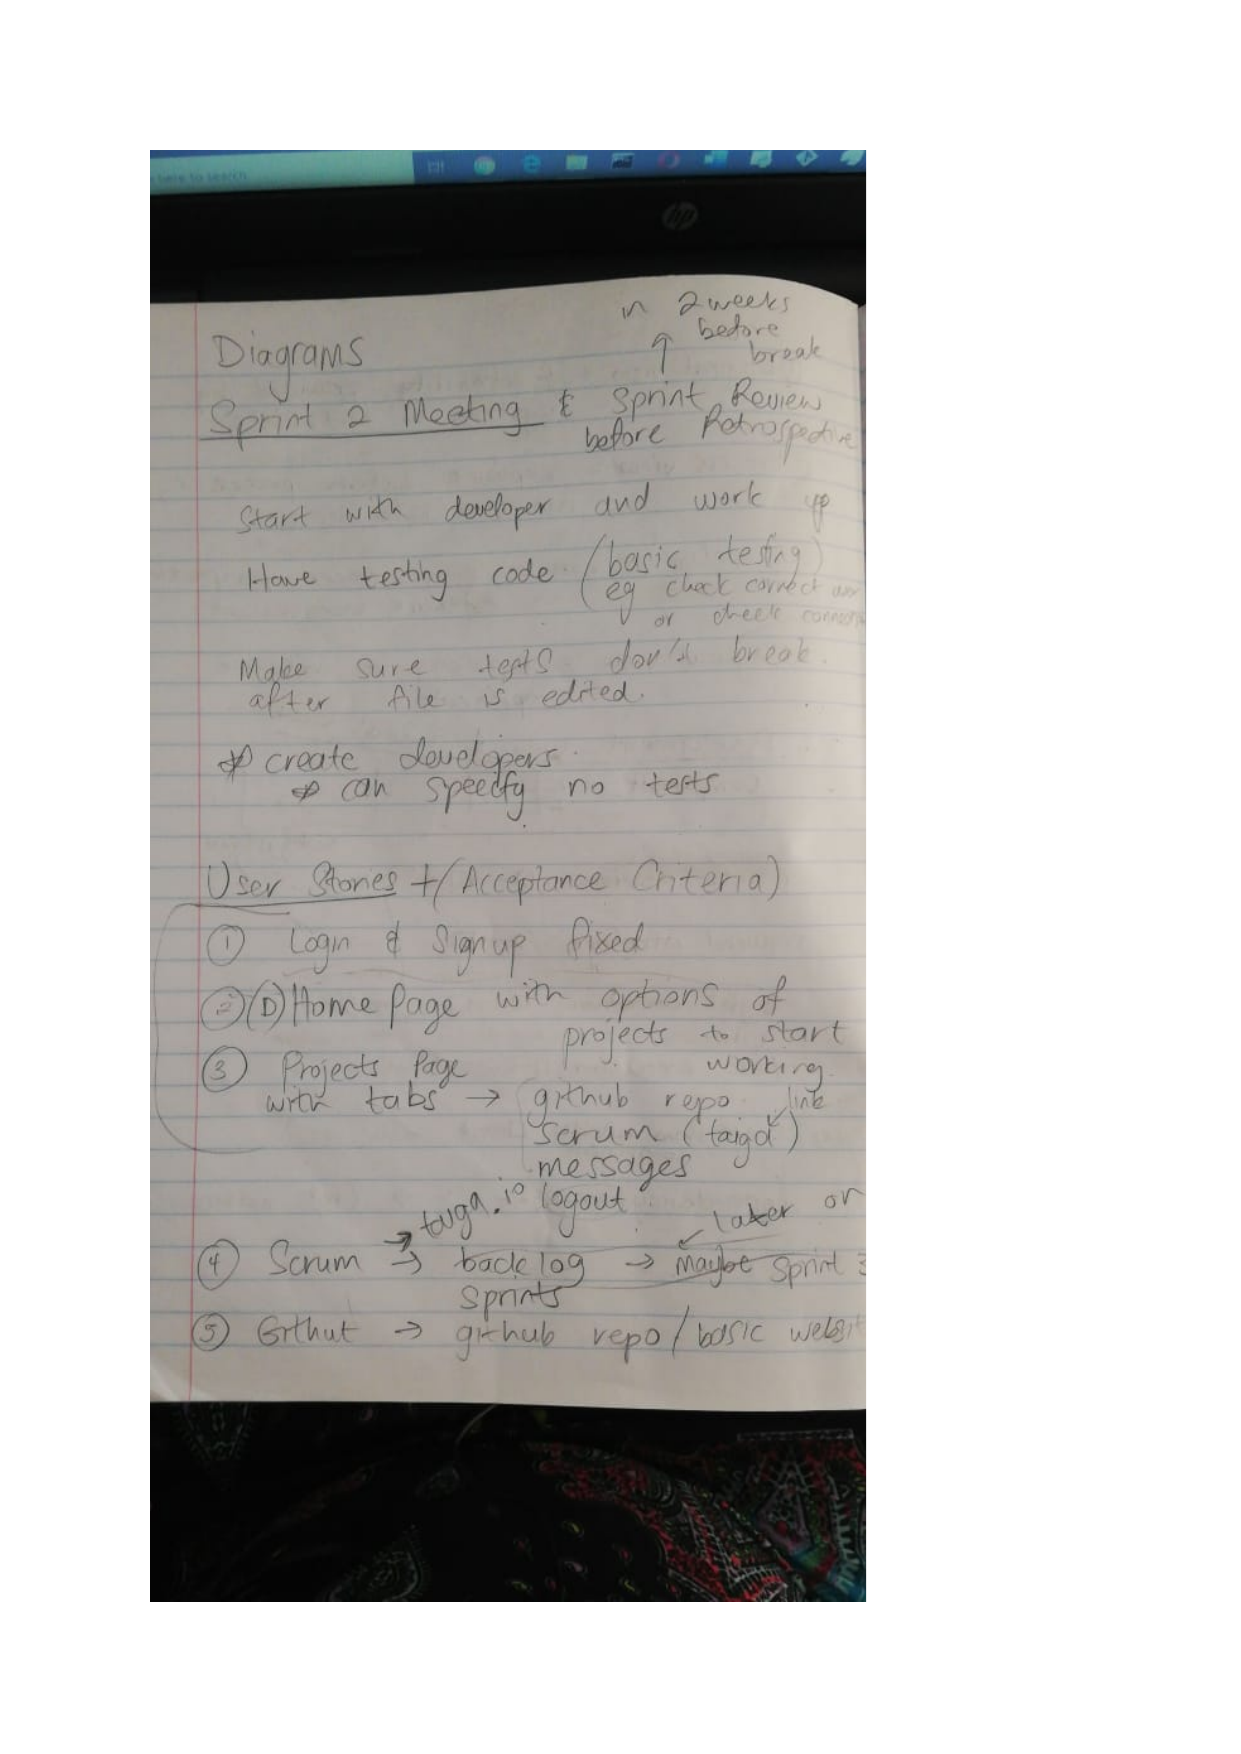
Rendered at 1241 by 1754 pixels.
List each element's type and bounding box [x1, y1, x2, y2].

picture [150, 150, 867, 1602]
